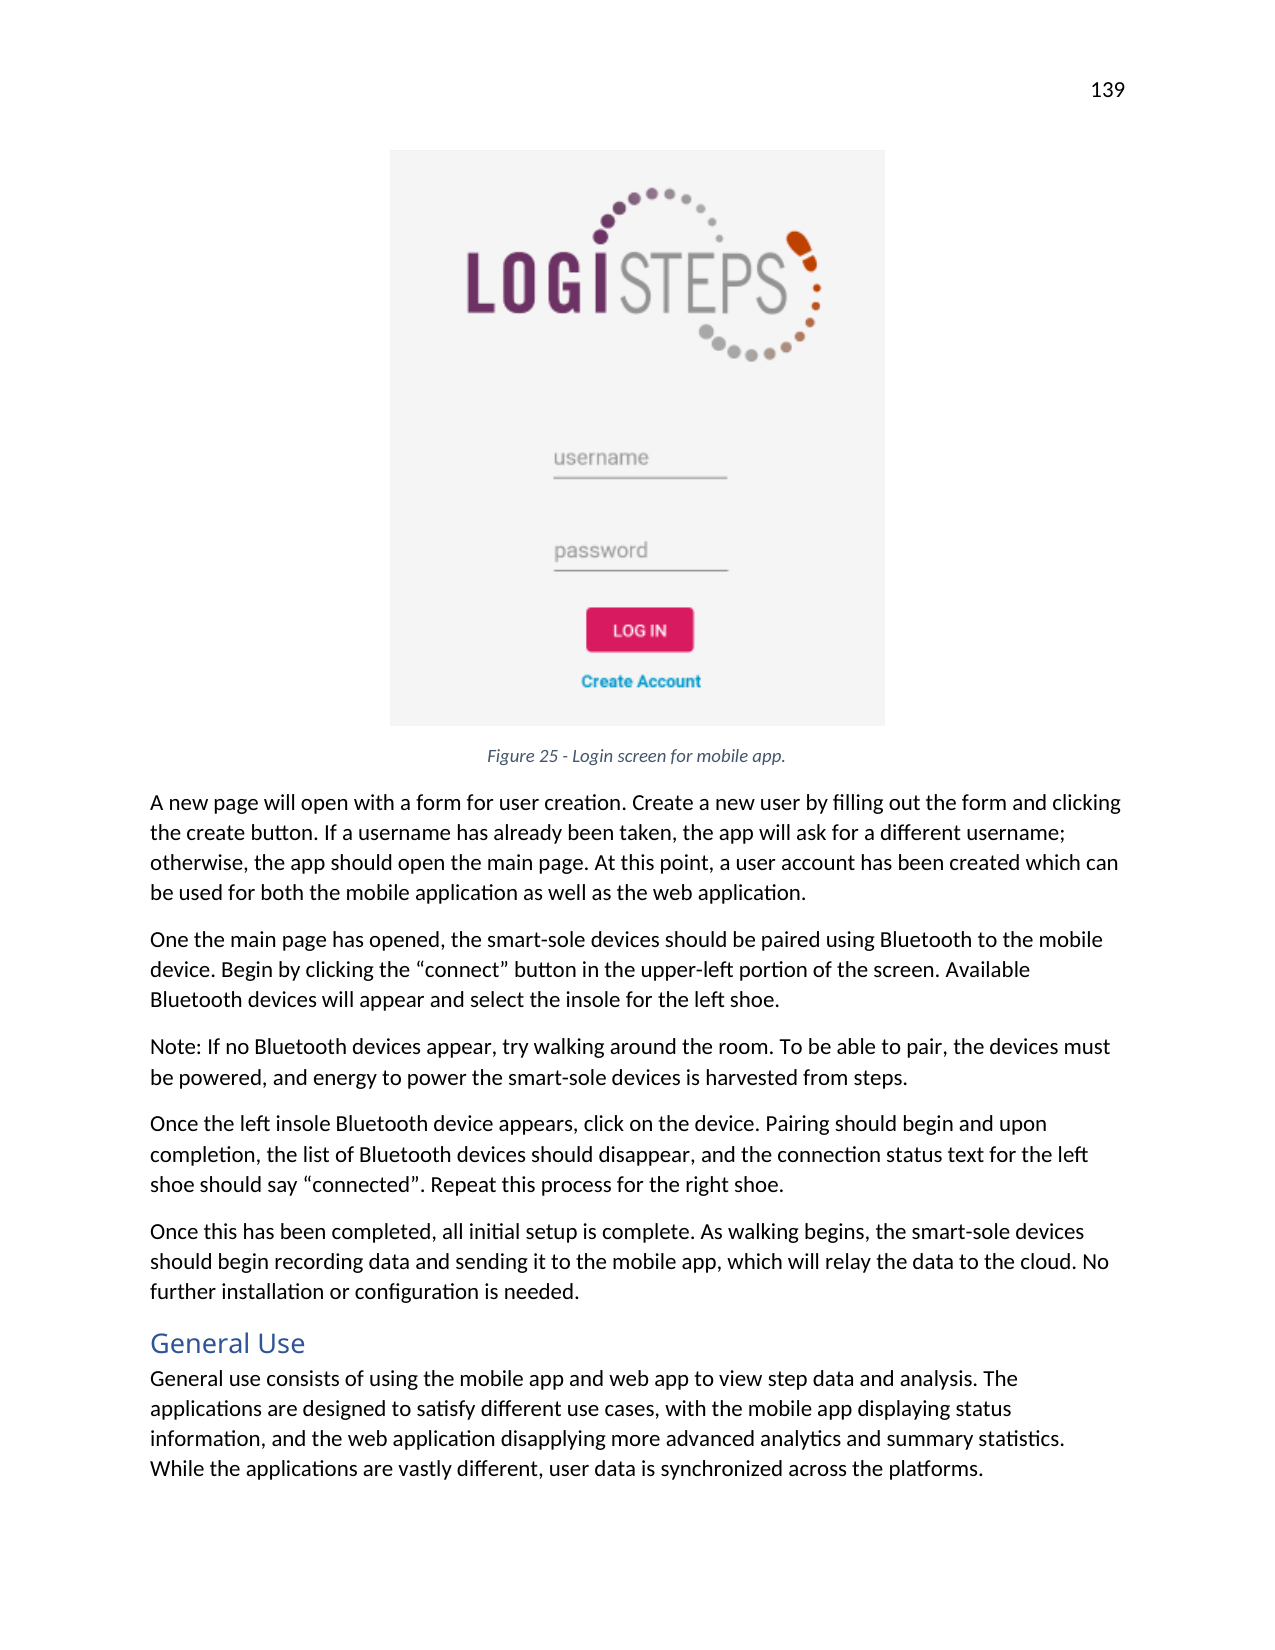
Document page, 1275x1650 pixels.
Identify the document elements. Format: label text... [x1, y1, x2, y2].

text One the main page has opened, the smart-sole devices should be paired using Bluetooth to the mobile device. Begin by clicking the “connect” button in the upper-left portion of the screen. Available Bluetooth devices will appear and select the insole for the left shoe. [150, 925, 1125, 1013]
text Note: If no Bluetooth devices appear, try walking around the room. To be able to pair, the devices must be powered, and energy to power the smart-sole devices is harvested from steps. [150, 1032, 1125, 1091]
text Once this has been completed, all initial setup is complete. As walking begins, the smart-sole devices should begin recording data and sending it to the mobile app, which will relay the data to the cloud. No further installation or configuration is needed. [150, 1217, 1125, 1305]
text Once the left insole Bluetooth device appears, click on the device. Pairing should begin and upon completion, the list of Bluetooth devices should disappear, and the connection status text for the left shoe should say “connected”. Repeat this process for the right shoe. [150, 1109, 1125, 1198]
subtitle General Use [150, 1324, 1125, 1361]
text General use consists of using the mobile app and web app to view step data and analysis. The applications are designed to satisfy different use cases, with the mobile app displaying status information, and the web application disapplying more advanced analytics and summary statistics. While the applications are vastly different, user data is synchronized across the platforms. [150, 1364, 1125, 1482]
text A new page will open with a form for user creation. Create a new user by filling out the form and clicking the create button. If a username has already been taken, the app will ask for a different username; otherwise, the app should open the main page. At this point, a user account has been created which can be used for both the mobile application as well as the web application. [150, 788, 1125, 906]
picture [389, 150, 886, 726]
